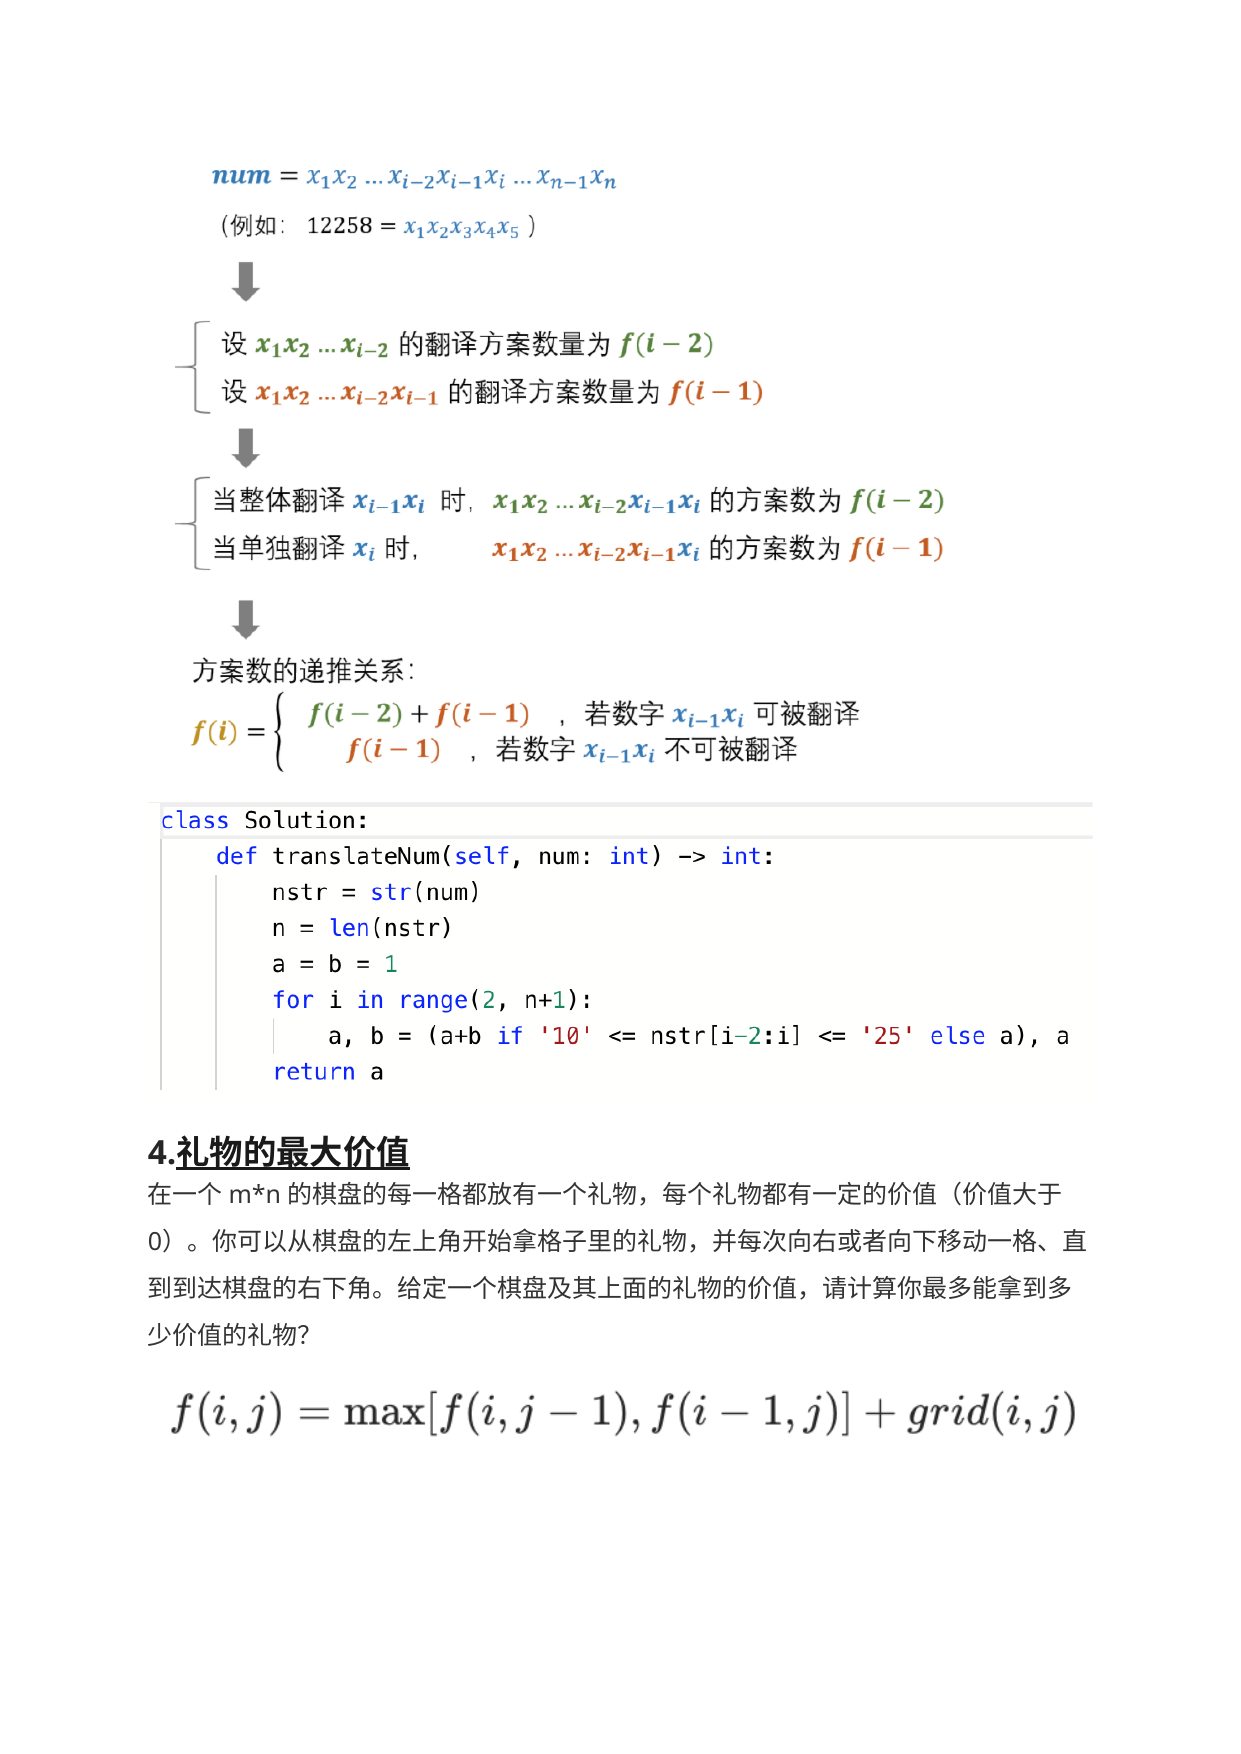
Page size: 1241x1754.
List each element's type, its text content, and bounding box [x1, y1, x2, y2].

subtitle 4.礼物的最大价值 [148, 1126, 1093, 1174]
picture [147, 145, 976, 782]
text 在一个 m*n 的棋盘的每一格都放有一个礼物，每个礼物都有一定的价值（价值大于 0）。你可以从棋盘的左上角开始拿格子里的礼物，并每次向右或者向下移动一格、直到到达棋盘的右下角。给定一个棋盘及其上面的礼物的价值，请计算你最多能拿到多少价值的礼物？ [148, 1174, 1093, 1352]
picture [147, 802, 1093, 1106]
picture [147, 1375, 1093, 1456]
